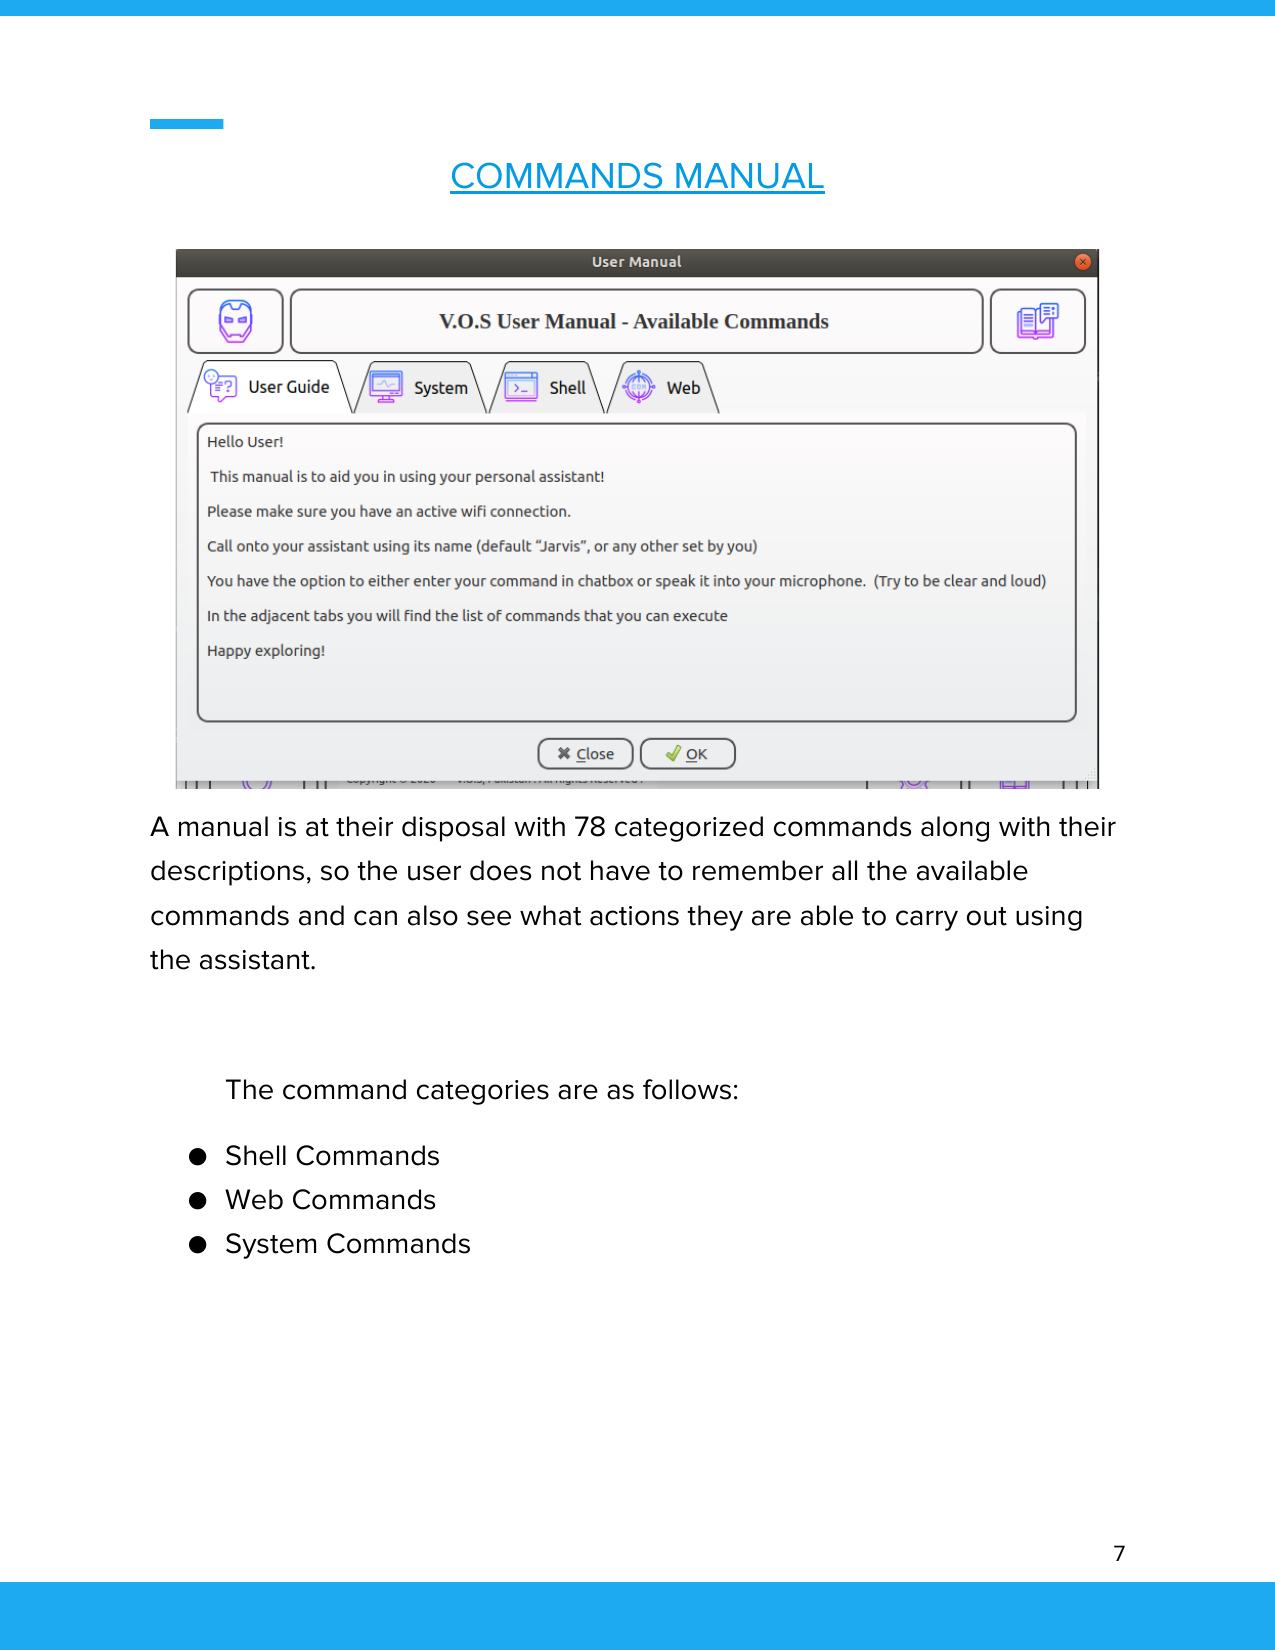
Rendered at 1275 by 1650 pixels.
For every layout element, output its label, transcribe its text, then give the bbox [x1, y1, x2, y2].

picture [175, 249, 1100, 789]
picture [0, 1582, 1275, 1650]
list Shell Commands [187, 1138, 1125, 1174]
picture [150, 119, 224, 129]
text A manual is at their disposal with 78 categorized commands along with their descriptions, so the user does not have to remember all the available commands and can also see what actions they are able to carry out using the assistant. [150, 809, 1125, 978]
picture [0, 0, 1275, 16]
list System Commands [187, 1227, 1125, 1262]
subtitle COMMANDS MANUAL [150, 154, 1125, 199]
text The command categories are as follows: [225, 1073, 1125, 1108]
list Web Commands [187, 1182, 1125, 1218]
